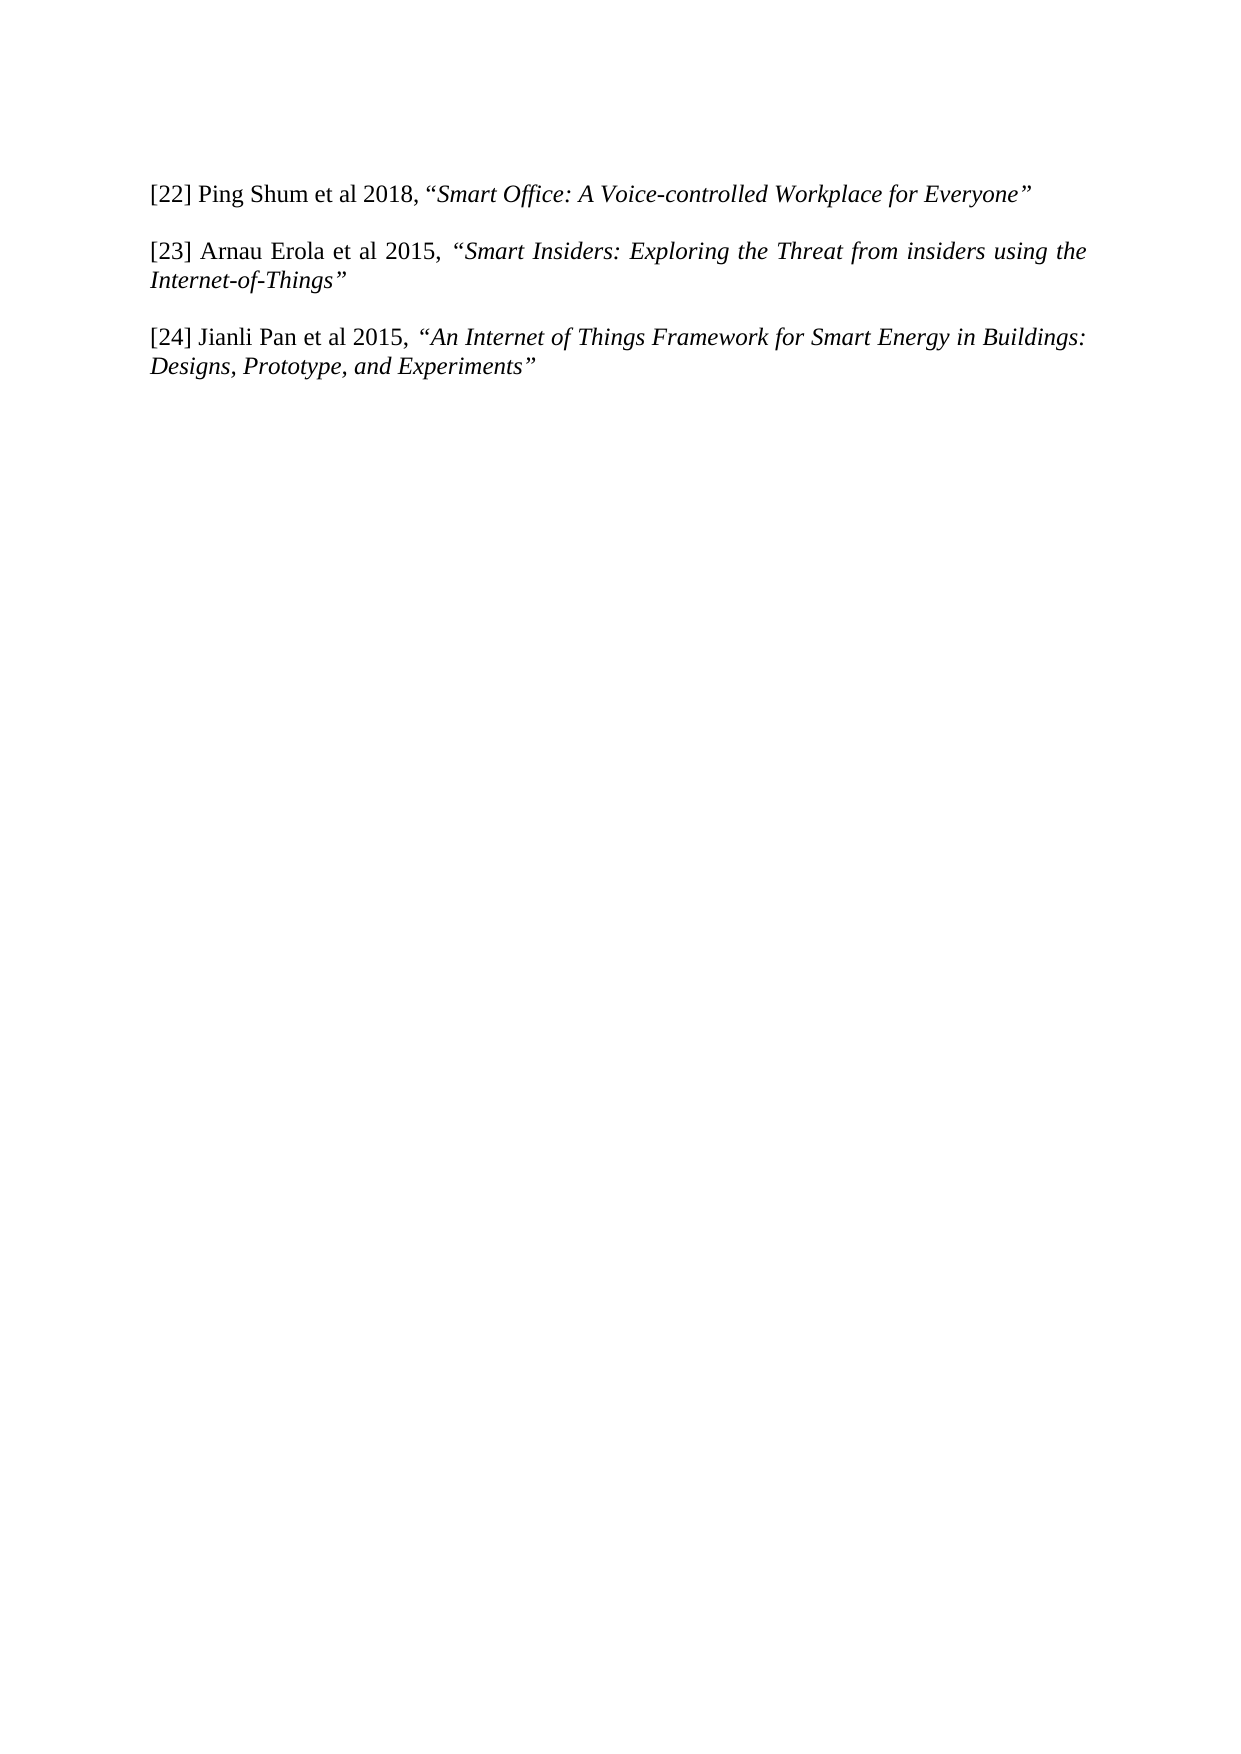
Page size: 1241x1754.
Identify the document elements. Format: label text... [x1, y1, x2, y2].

text [22] Ping Shum et al 2018, “Smart Office: A Voice-controlled Workplace for Everyone” [150, 179, 1090, 207]
text [24] Jianli Pan et al 2015, “An Internet of Things Framework for Smart Energy in Buildings: Designs, Prototype, and Experiments” [150, 322, 1090, 380]
text [23] Arnau Erola et al 2015, “Smart Insiders: Exploring the Threat from insiders using the Internet-of-Things” [150, 236, 1090, 294]
